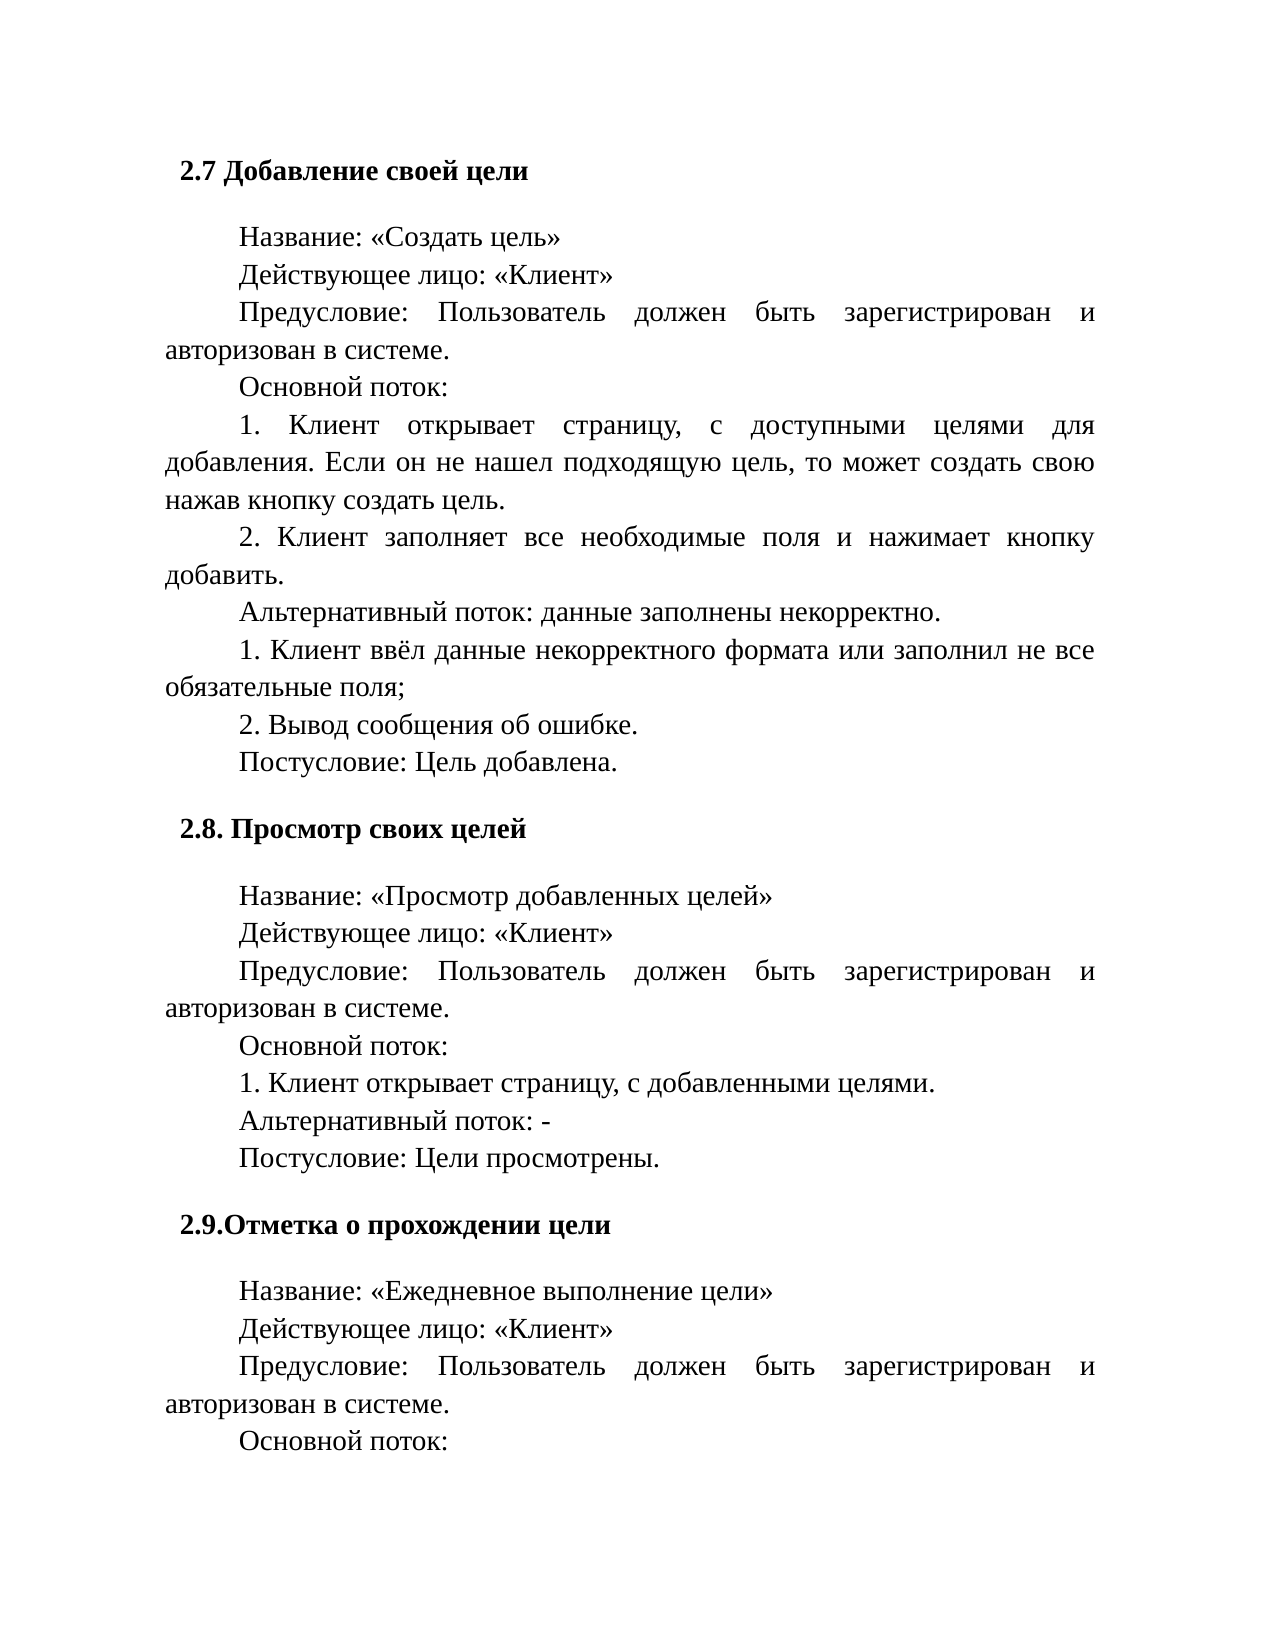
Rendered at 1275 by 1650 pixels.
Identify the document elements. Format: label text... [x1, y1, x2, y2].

text 1. Клиент ввёл данные некорректного формата или заполнил не все обязательные поля; [165, 629, 1096, 704]
text Предусловие: Пользователь должен быть зарегистрирован и авторизован в системе. [165, 1346, 1096, 1421]
text Предусловие: Пользователь должен быть зарегистрирован и авторизован в системе. [165, 292, 1096, 367]
text 1. Клиент открывает страницу, с добавленными целями. [165, 1062, 1096, 1100]
text Название: «Создать цель» [165, 217, 1096, 254]
text 2.8. Просмотр своих целей [179, 808, 1095, 846]
text Альтернативный поток: - [165, 1100, 1096, 1137]
text Альтернативный поток: данные заполнены некорректно. [165, 592, 1096, 629]
text Название: «Просмотр добавленных целей» [165, 875, 1096, 912]
text Название: «Ежедневное выполнение цели» [165, 1271, 1096, 1308]
text Действующее лицо: «Клиент» [165, 1308, 1096, 1346]
text 2. Клиент заполняет все необходимые поля и нажимает кнопку добавить. [165, 517, 1096, 592]
text Постусловие: Цели просмотрены. [165, 1137, 1096, 1175]
text 2.9.Отметка о прохождении цели [179, 1204, 1095, 1242]
text Постусловие: Цель добавлена. [165, 742, 1096, 779]
text Основной поток: [165, 367, 1096, 404]
text Действующее лицо: «Клиент» [165, 254, 1096, 292]
text 2.7 Добавление своей цели [179, 150, 1095, 187]
text 2. Вывод сообщения об ошибке. [165, 704, 1096, 742]
text Действующее лицо: «Клиент» [165, 912, 1096, 950]
text 1. Клиент открывает страницу, с доступными целями для добавления. Если он не нашел подходящую цель, то может создать свою нажав кнопку создать цель. [165, 404, 1096, 517]
text Основной поток: [165, 1421, 1096, 1458]
text Основной поток: [165, 1025, 1096, 1062]
text Предусловие: Пользователь должен быть зарегистрирован и авторизован в системе. [165, 950, 1096, 1025]
